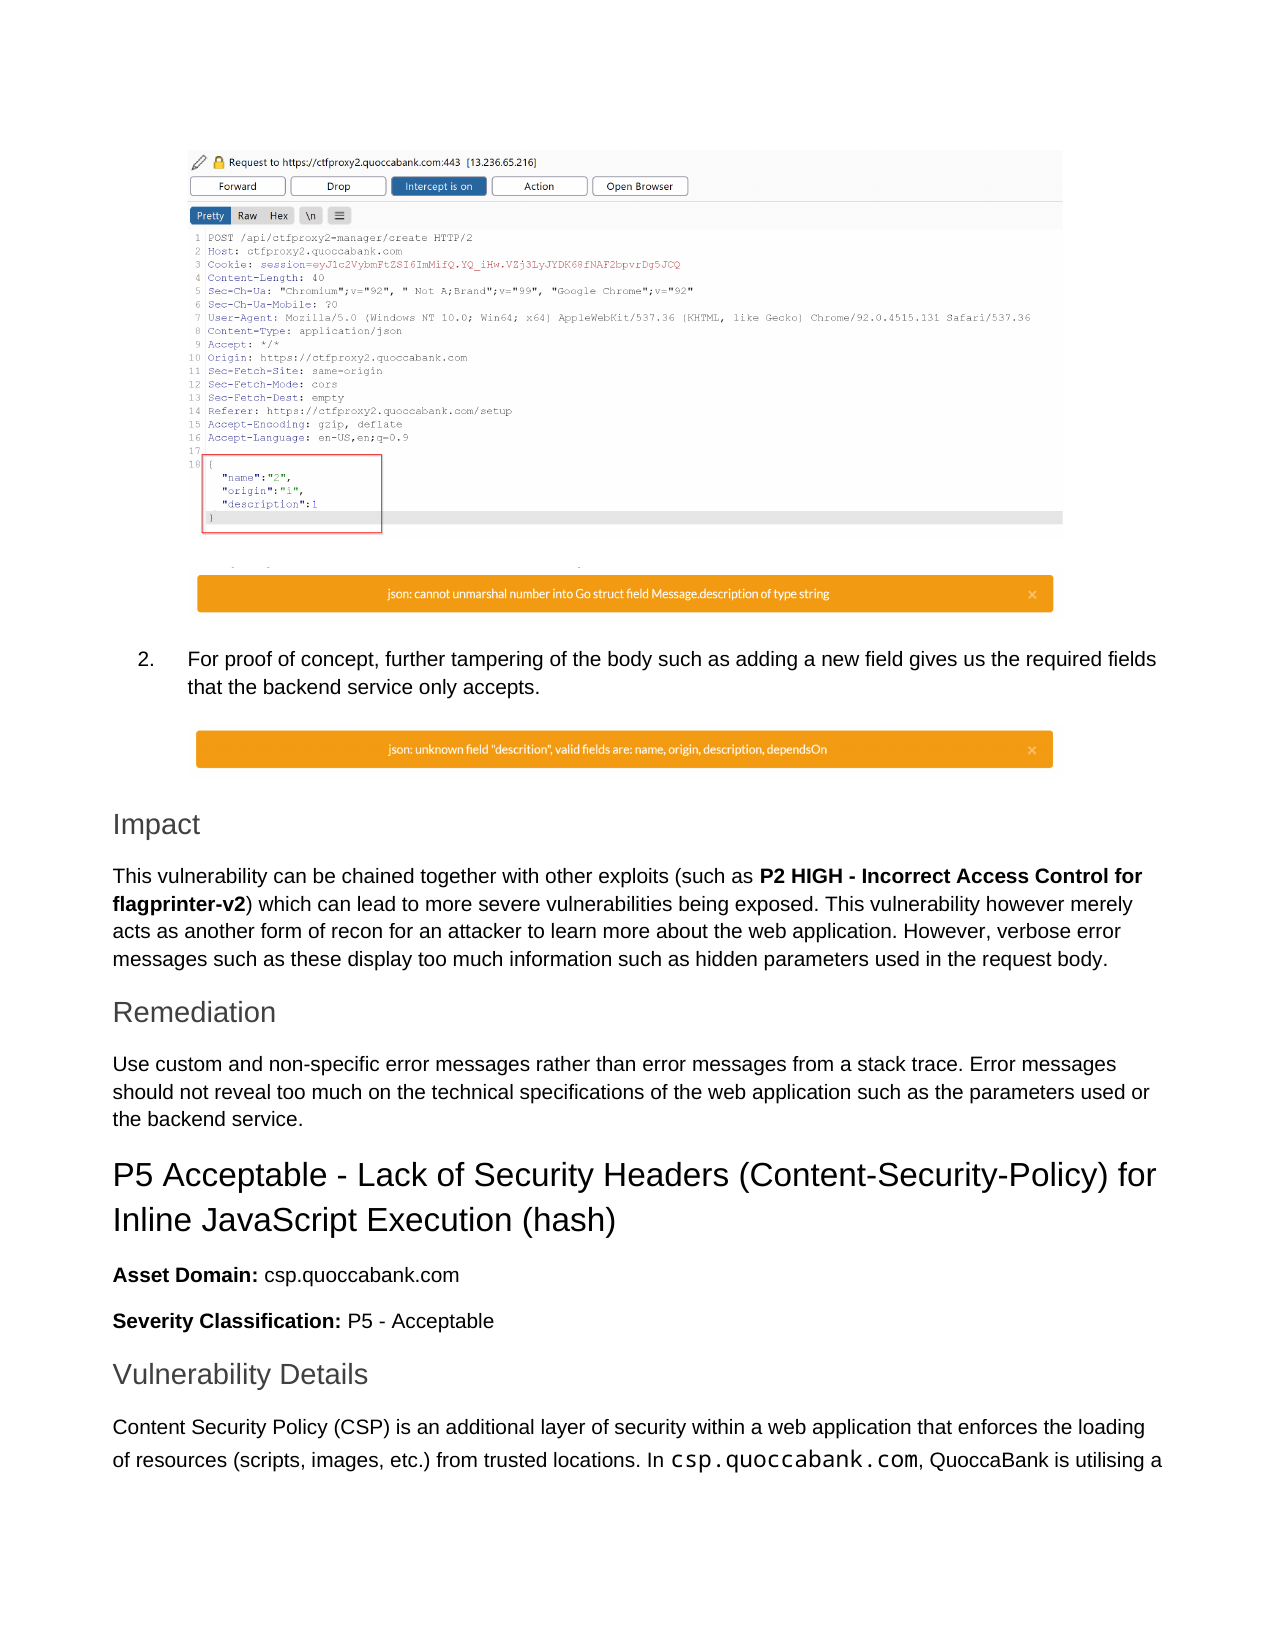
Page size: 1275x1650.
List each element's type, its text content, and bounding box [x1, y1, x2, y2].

text Use custom and non-specific error messages rather than error messages from a stack trace. Error messages should not reveal too much on the technical specifications of the web application such as the parameters used or the backend service. [112, 1052, 1162, 1131]
picture [187, 150, 1063, 539]
subtitle Remediation [112, 995, 1162, 1028]
text Severity Classification: P5 - Acceptable [112, 1309, 1162, 1333]
subtitle P5 Acceptable - Lack of Security Headers (Content-Security-Policy) for Inline JavaScript Execution (hash) [112, 1156, 1162, 1238]
list For proof of concept, further tampering of the body such as adding a new field gives us the required fields that the backend service only accepts. [137, 647, 1162, 699]
picture [187, 567, 1063, 619]
subtitle Vulnerability Details [112, 1357, 1162, 1391]
text Asset Domain: csp.quoccabank.com [112, 1263, 1162, 1287]
picture [187, 723, 1063, 778]
text This vulnerability can be chained together with other exploits (such as P2 HIGH - Incorrect Access Control for flagprinter-v2) which can lead to more severe vulnerabilities being exposed. This vulnerability however merely acts as another form of recon for an attacker to learn more about the web application. However, verbose error messages such as these display too much information such as hidden parameters used in the request body. [112, 864, 1162, 971]
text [112, 1414, 1162, 1474]
subtitle Impact [112, 807, 1162, 840]
